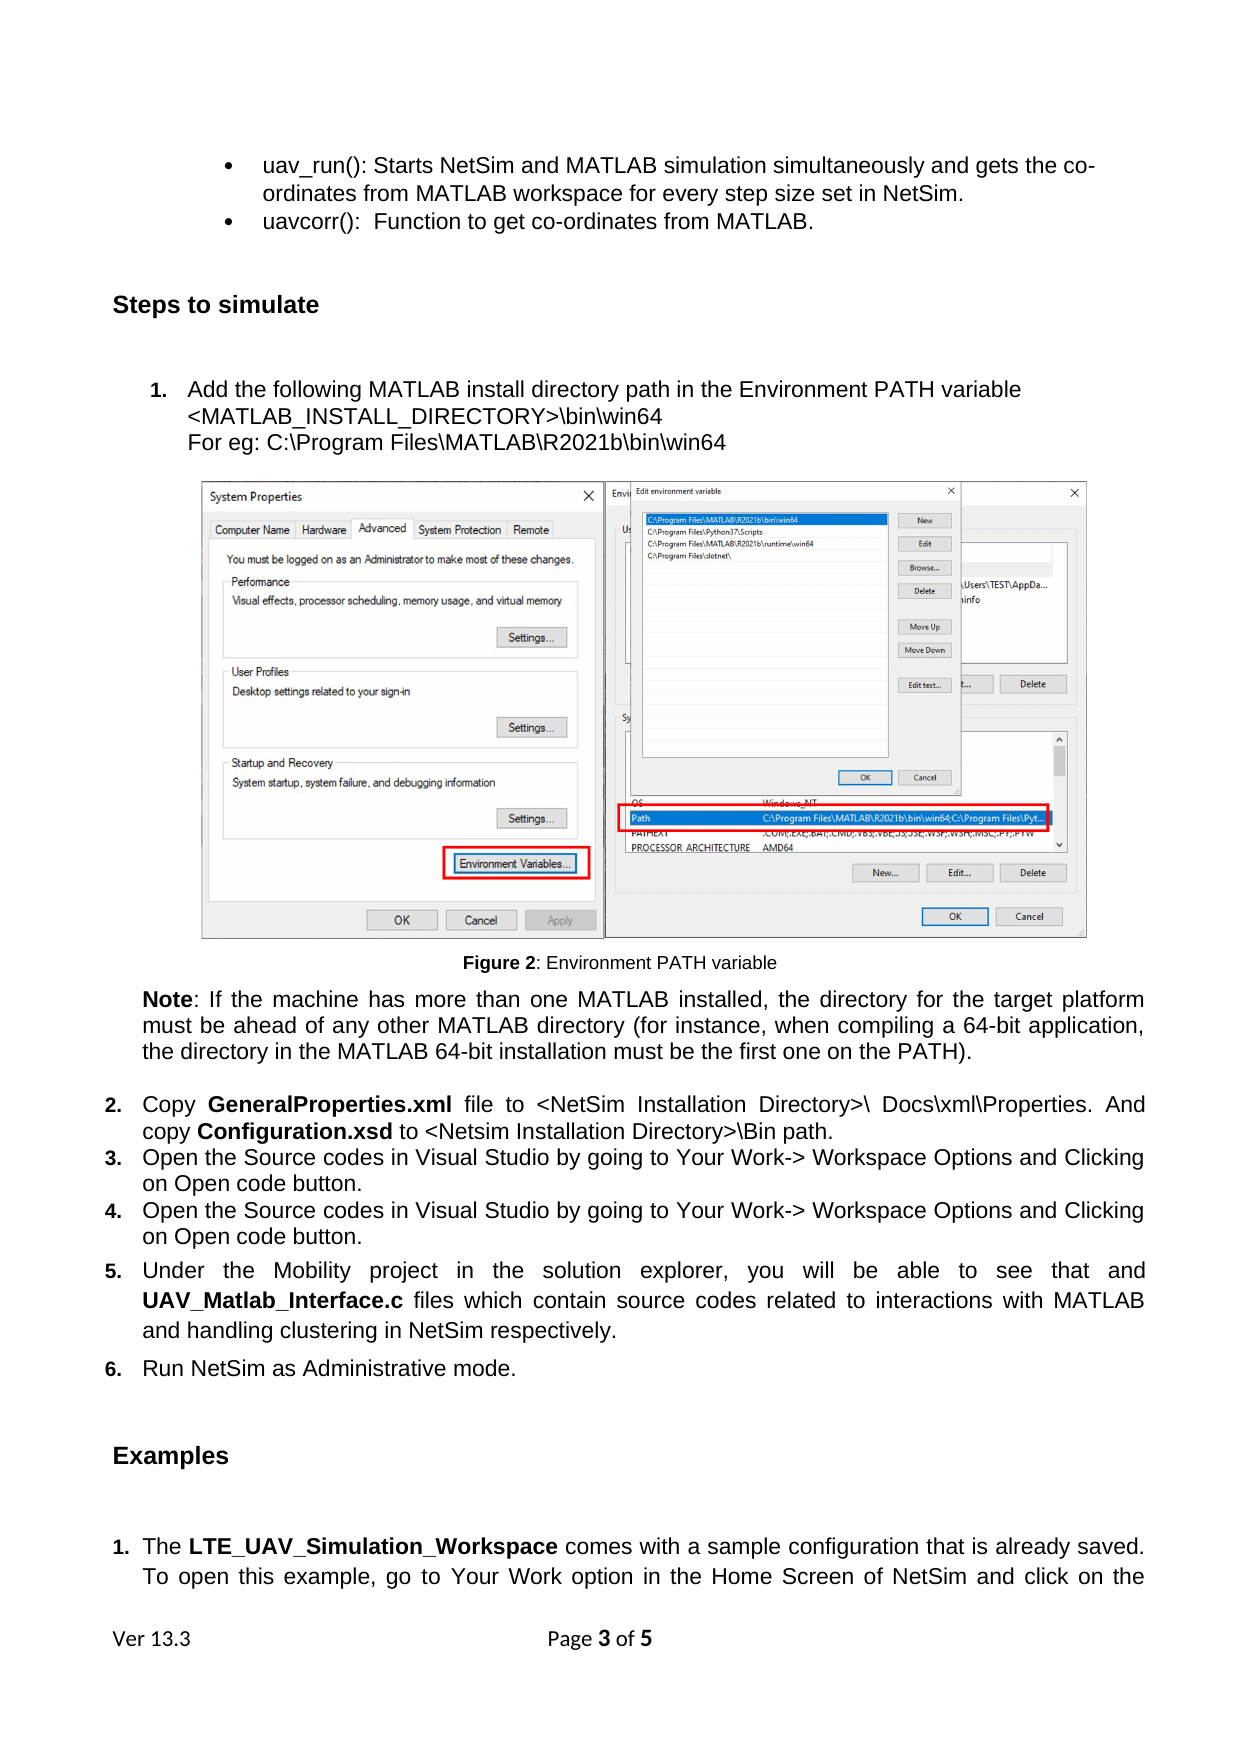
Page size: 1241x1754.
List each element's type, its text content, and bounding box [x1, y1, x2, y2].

list Open the Source codes in Visual Studio by going to Your Work-> Workspace Options and Clicking on Open code button. [104, 1197, 1146, 1249]
subtitle Examples [112, 1441, 1128, 1470]
text Figure 2: Environment PATH variable [112, 952, 1128, 973]
list Open the Source codes in Visual Studio by going to Your Work-> Workspace Options and Clicking on Open code button. [104, 1144, 1146, 1197]
list For eg: C:\Program Files\MATLAB\R2021b\bin\win64 [187, 429, 1146, 455]
list uav_run(): Starts NetSim and MATLAB simulation simultaneously and gets the co-ordinates from MATLAB workspace for every step size set in NetSim. [225, 150, 1146, 206]
list Run NetSim as Administrative mode. [104, 1355, 1146, 1382]
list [112, 1533, 1146, 1589]
list Under the Mobility project in the solution explorer, you will be able to see that and UAV_Matlab_Interface.c files which contain source codes related to interactions with MATLAB and handling clustering in NetSim respectively. [104, 1257, 1146, 1344]
picture [201, 481, 1087, 939]
list Copy GeneralProperties.xml file to <NetSim Installation Directory>\ Docs\xml\Properties. And copy Configuration.xsd to <Netsim Installation Directory>\Bin path. [104, 1091, 1146, 1144]
text Note: If the machine has more than one MATLAB installed, the directory for the target platform must be ahead of any other MATLAB directory (for instance, when compiling a 64-bit application, the directory in the MATLAB 64-bit installation must be the first one on the PATH). [142, 986, 1146, 1065]
list <MATLAB_INSTALL_DIRECTORY>\bin\win64 [187, 403, 1146, 429]
list Add the following MATLAB install directory path in the Environment PATH variable [150, 376, 1146, 403]
subtitle Steps to simulate [112, 290, 1128, 319]
list uavcorr(): Function to get co-ordinates from MATLAB. [225, 206, 1146, 234]
